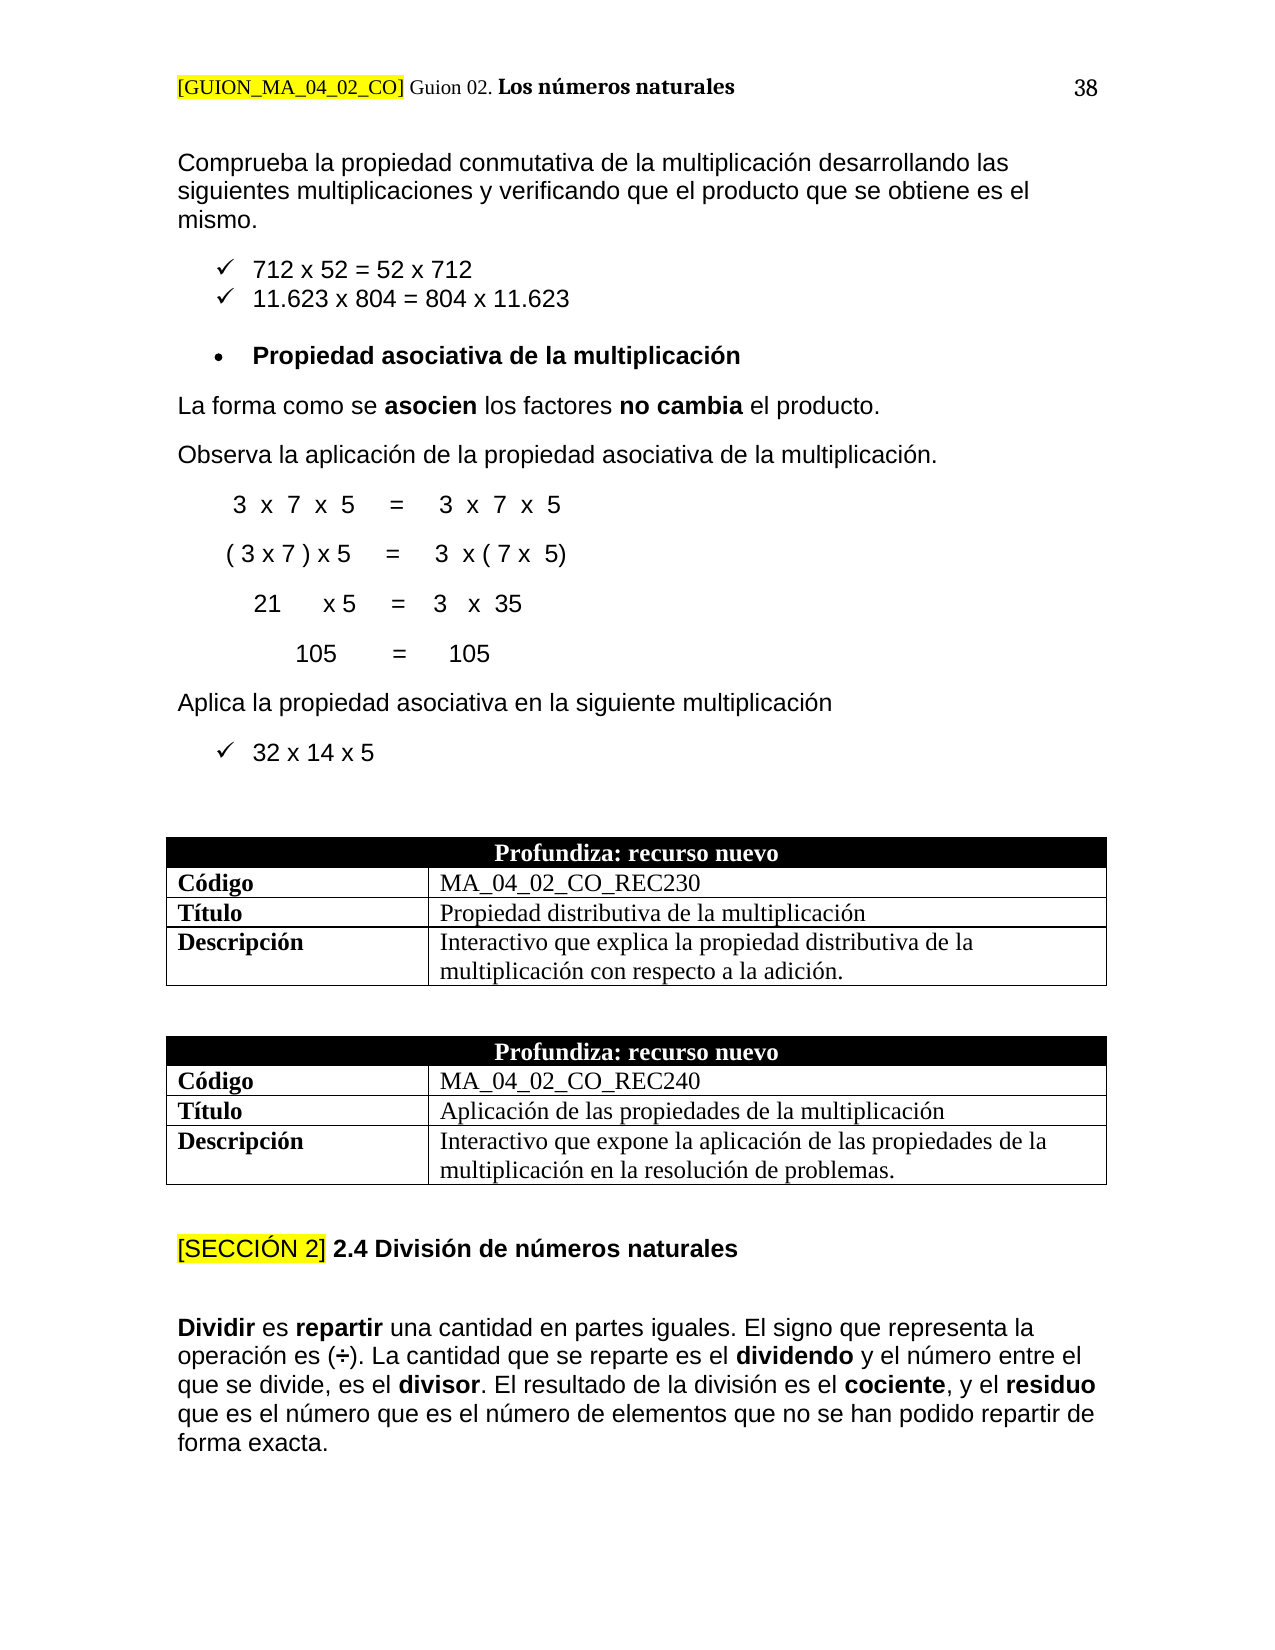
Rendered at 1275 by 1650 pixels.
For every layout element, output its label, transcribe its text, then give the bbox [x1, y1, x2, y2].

text Dividir es repartir una cantidad en partes iguales. El signo que representa la operación es (÷). La cantidad que se reparte es el dividendo y el número entre el que se divide, es el divisor. El resultado de la división es el cociente, y el residuo que es el número que es el número de elementos que no se han podido repartir de forma exacta. [177, 1312, 1098, 1456]
text 21 x 5 = 3 x 35 [177, 589, 1098, 618]
list 11.623 x 804 = 804 x 11.623 [215, 283, 1098, 312]
text 105 = 105 [177, 639, 1098, 667]
text Aplica la propiedad asociativa en la siguiente multiplicación [177, 688, 1098, 717]
text [SECCIÓN 2] 2.4 División de números naturales [326, 1234, 1098, 1263]
table_cell Propiedad distributiva de la multiplicación [429, 898, 1106, 926]
table_cell Aplicación de las propiedades de la multiplicación [429, 1096, 1106, 1125]
text Observa la aplicación de la propiedad asociativa de la multiplicación. [177, 440, 1098, 469]
text ( 3 x 7 ) x 5 = 3 x ( 7 x 5) [177, 539, 1098, 568]
table_cell Interactivo que expone la aplicación de las propiedades de la multiplicación en la resolución de problemas. [429, 1126, 1106, 1183]
table_header Profundiza: recurso nuevo [167, 1037, 1106, 1065]
text 3 x 7 x 5 = 3 x 7 x 5 [177, 490, 1098, 519]
table_cell MA_04_02_CO_REC230 [429, 868, 1106, 897]
table_cell Interactivo que explica la propiedad distributiva de la multiplicación con respecto a la adición. [429, 928, 1106, 985]
table_cell Código [167, 1066, 428, 1095]
table_cell MA_04_02_CO_REC240 [429, 1066, 1106, 1095]
text Comprueba la propiedad conmutativa de la multiplicación desarrollando las siguientes multiplicaciones y verificando que el producto que se obtiene es el mismo. [177, 148, 1098, 234]
table_cell Descripción [167, 928, 428, 985]
list 32 x 14 x 5 [215, 738, 1098, 767]
text La forma como se asocien los factores no cambia el producto. [177, 391, 1098, 419]
list Propiedad asociativa de la multiplicación [215, 341, 1098, 370]
table_cell Título [167, 1096, 428, 1125]
table_header Profundiza: recurso nuevo [167, 838, 1106, 867]
list 712 x 52 = 52 x 712 [215, 255, 1098, 283]
table_cell Título [167, 898, 428, 926]
table_cell Descripción [167, 1126, 428, 1183]
table_cell Código [167, 868, 428, 897]
